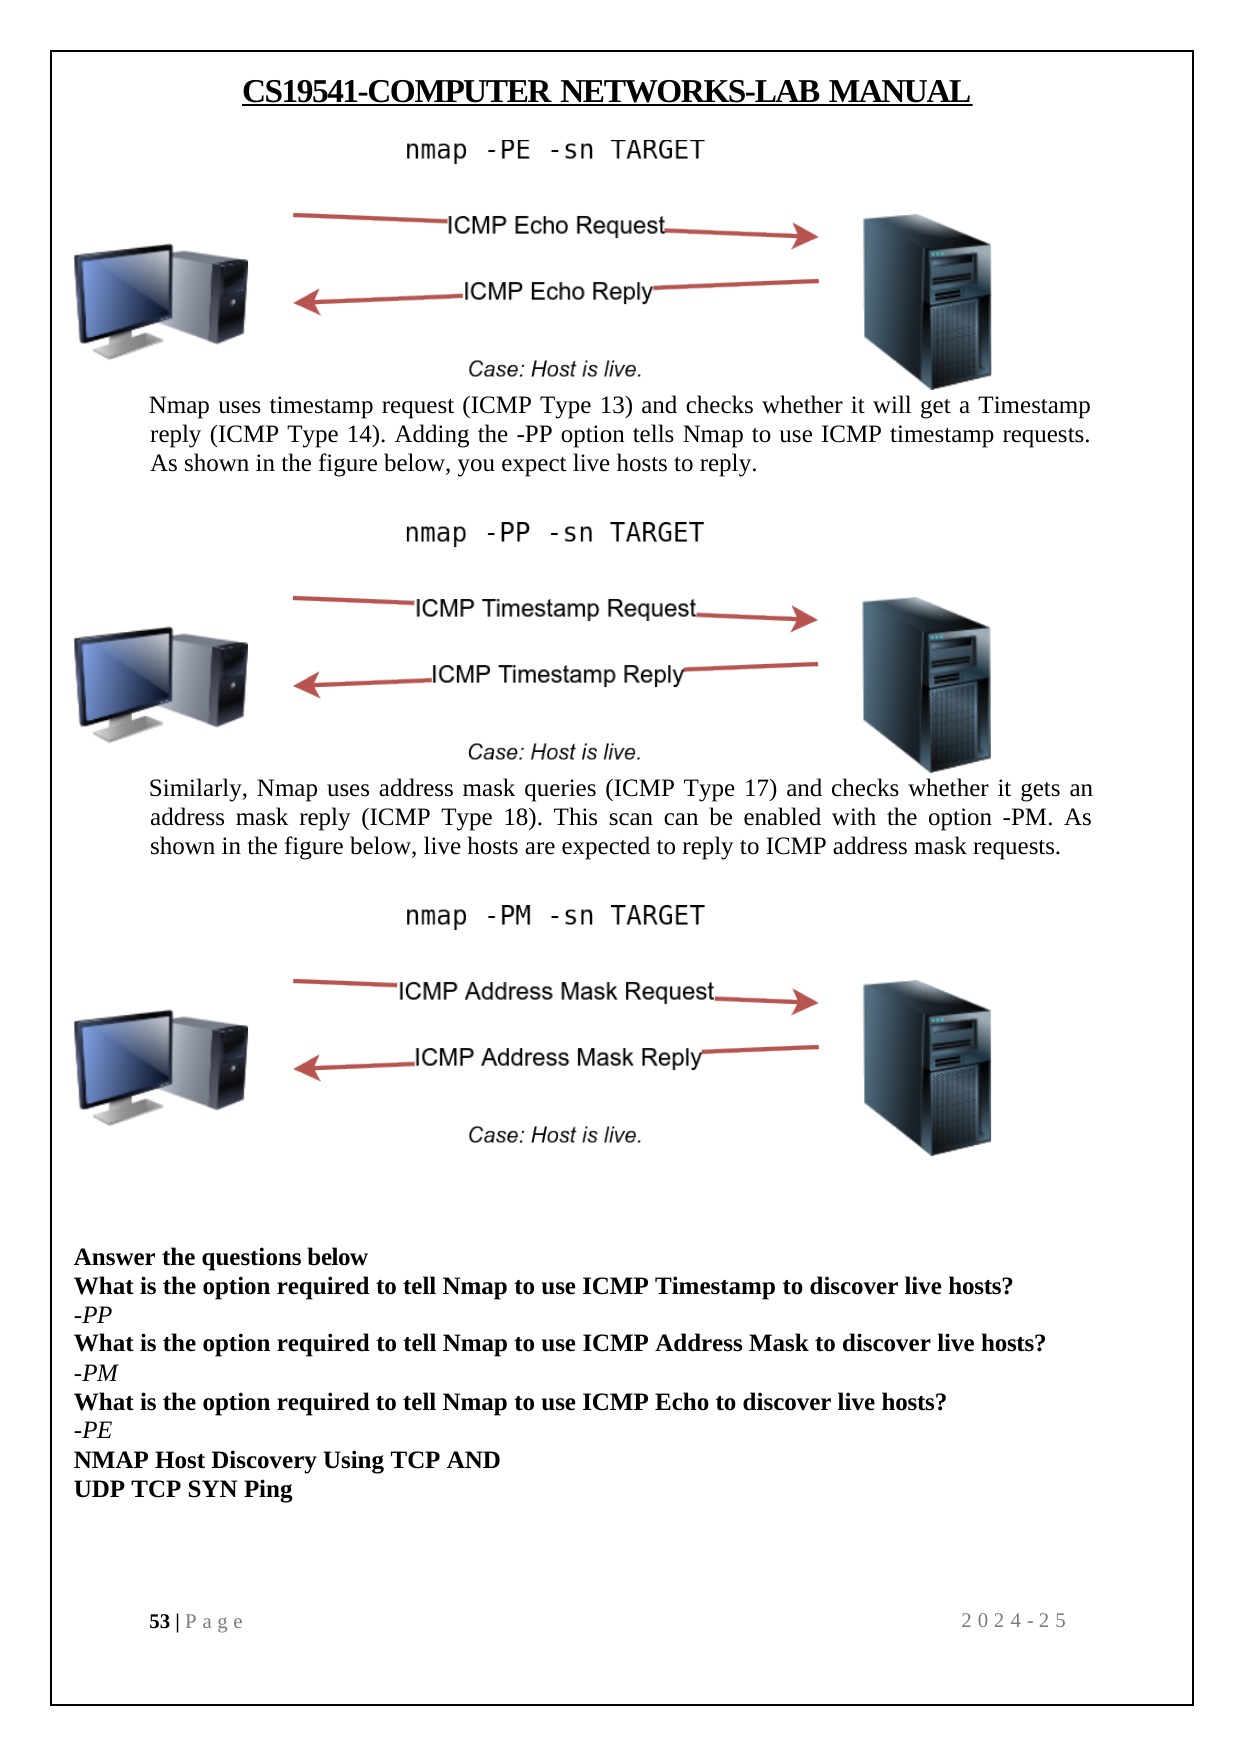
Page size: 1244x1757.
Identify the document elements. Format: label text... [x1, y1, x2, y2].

text -PM [74, 1358, 1185, 1386]
picture [73, 522, 991, 773]
text Answer the questions below [74, 1243, 1185, 1271]
text What is the option required to tell Nmap to use ICMP Echo to discover live hosts? [74, 1387, 1185, 1415]
text What is the option required to tell Nmap to use ICMP Timestamp to discover live hosts? [74, 1271, 1185, 1300]
text Nmap uses timestamp request (ICMP Type 13) and checks whether it will get a Timestamp reply (ICMP Type 14). Adding the -PP option tells Nmap to use ICMP timestamp requests. As shown in the figure below, you expect live hosts to reply. [149, 390, 1093, 477]
picture [73, 905, 992, 1156]
text What is the option required to tell Nmap to use ICMP Address Mask to discover live hosts? [74, 1329, 1185, 1358]
text NMAP Host Discovery Using TCP AND UDP TCP SYN Ping [74, 1445, 556, 1503]
text -PP [74, 1300, 1185, 1329]
picture [73, 140, 992, 390]
text -PE [74, 1415, 1185, 1444]
